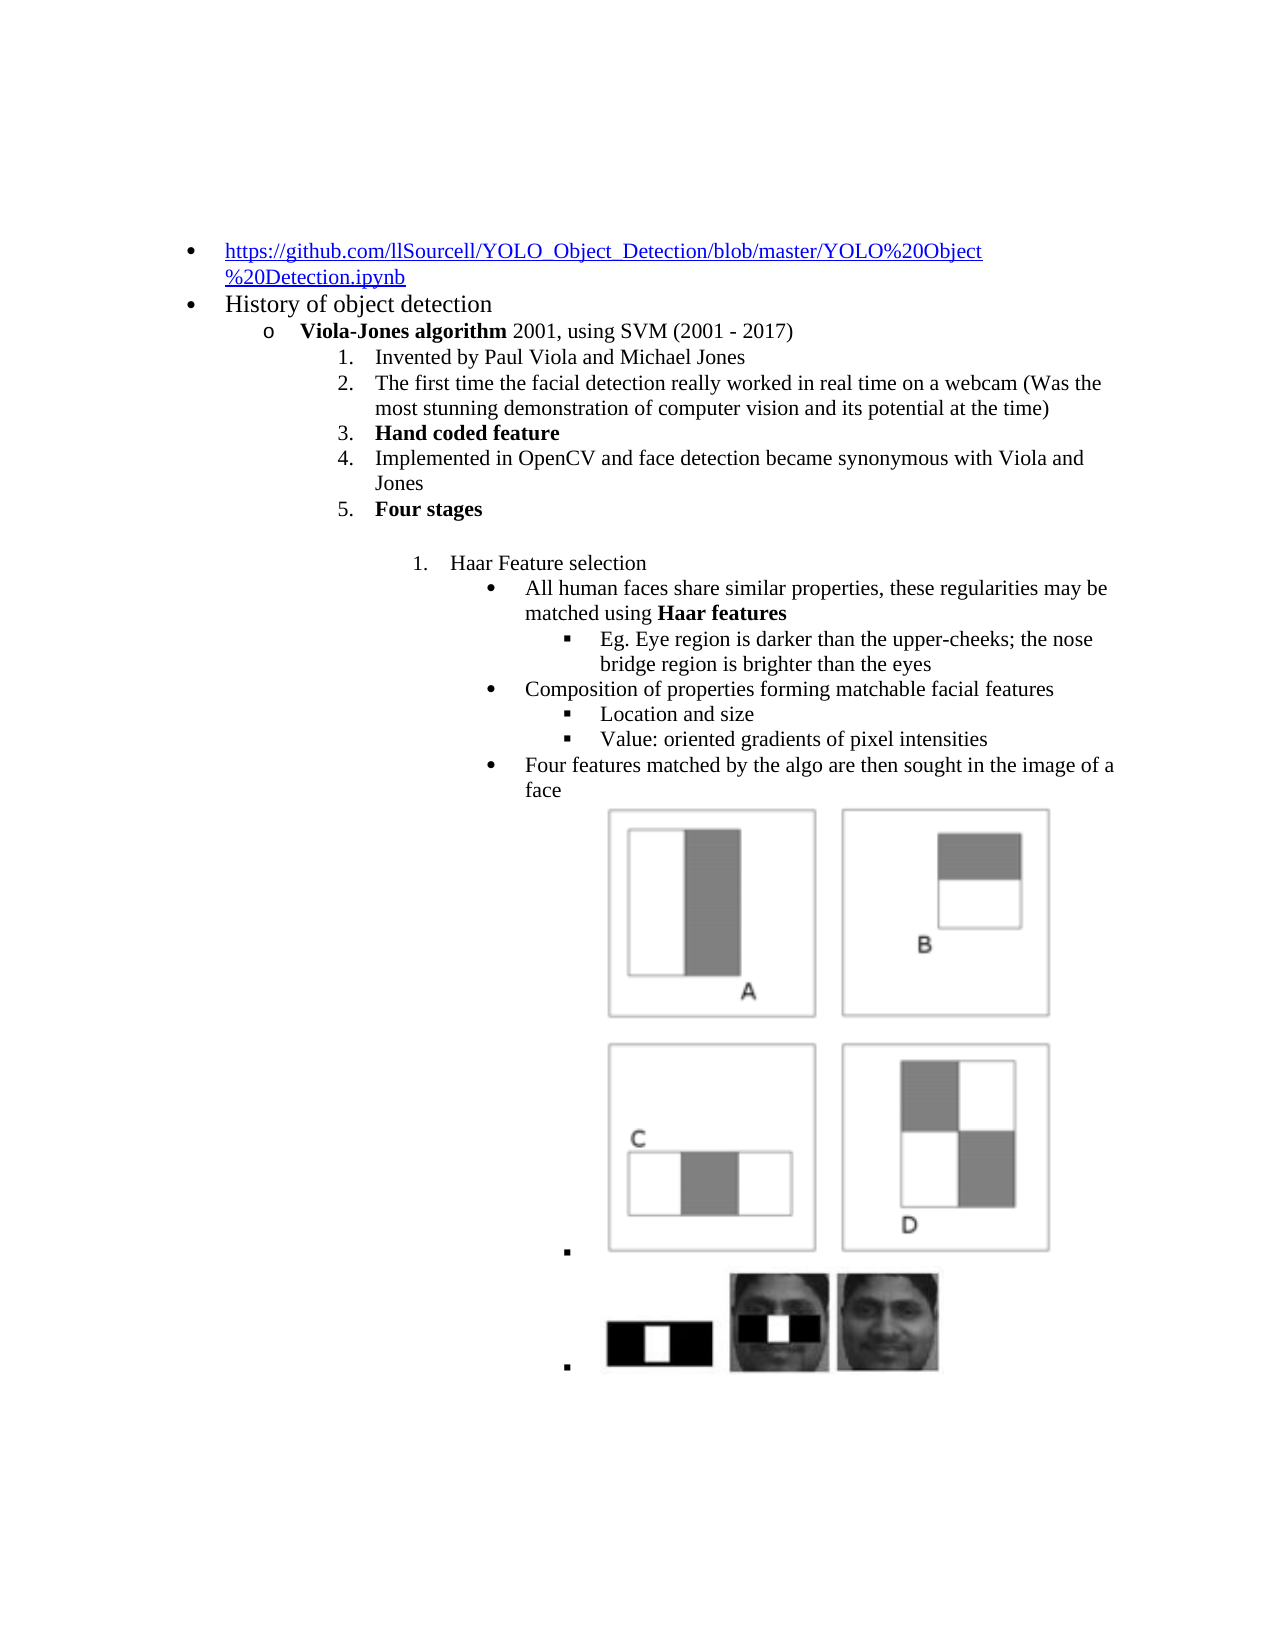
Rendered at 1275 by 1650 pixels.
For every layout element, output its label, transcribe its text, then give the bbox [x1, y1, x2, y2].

list Location and size [562, 701, 1125, 726]
list Viola-Jones algorithm 2001, using SVM (2001 - 2017) [262, 318, 1125, 344]
list Invented by Paul Viola and Michael Jones [337, 344, 1125, 369]
list Value: oriented gradients of pixel intensities [562, 726, 1125, 752]
list Hand coded feature [337, 420, 1125, 445]
picture [600, 802, 1059, 1261]
list Eg. Eye region is darker than the upper-cheeks; the nose bridge region is brighter than the eyes [562, 626, 1125, 676]
list Implemented in OpenCV and face detection became synonymous with Viola and Jones [337, 445, 1125, 496]
list History of object detection [187, 289, 1125, 318]
list Haar Feature selection [412, 550, 1125, 575]
list All human faces share similar properties, these regularities may be matched using Haar features [487, 575, 1125, 626]
list https://github.com/llSourcell/YOLO_Object_Detection/blob/master/YOLO%20Object%20Detection.ipynb [187, 238, 1125, 289]
list Four stages [337, 496, 1125, 521]
list Composition of properties forming matchable facial features [487, 676, 1125, 701]
picture [600, 1266, 944, 1375]
list Four features matched by the algo are then sought in the image of a face [487, 752, 1125, 802]
list The first time the facial detection really worked in real time on a webcam (Was the most stunning demonstration of computer vision and its potential at the time) [337, 369, 1125, 420]
